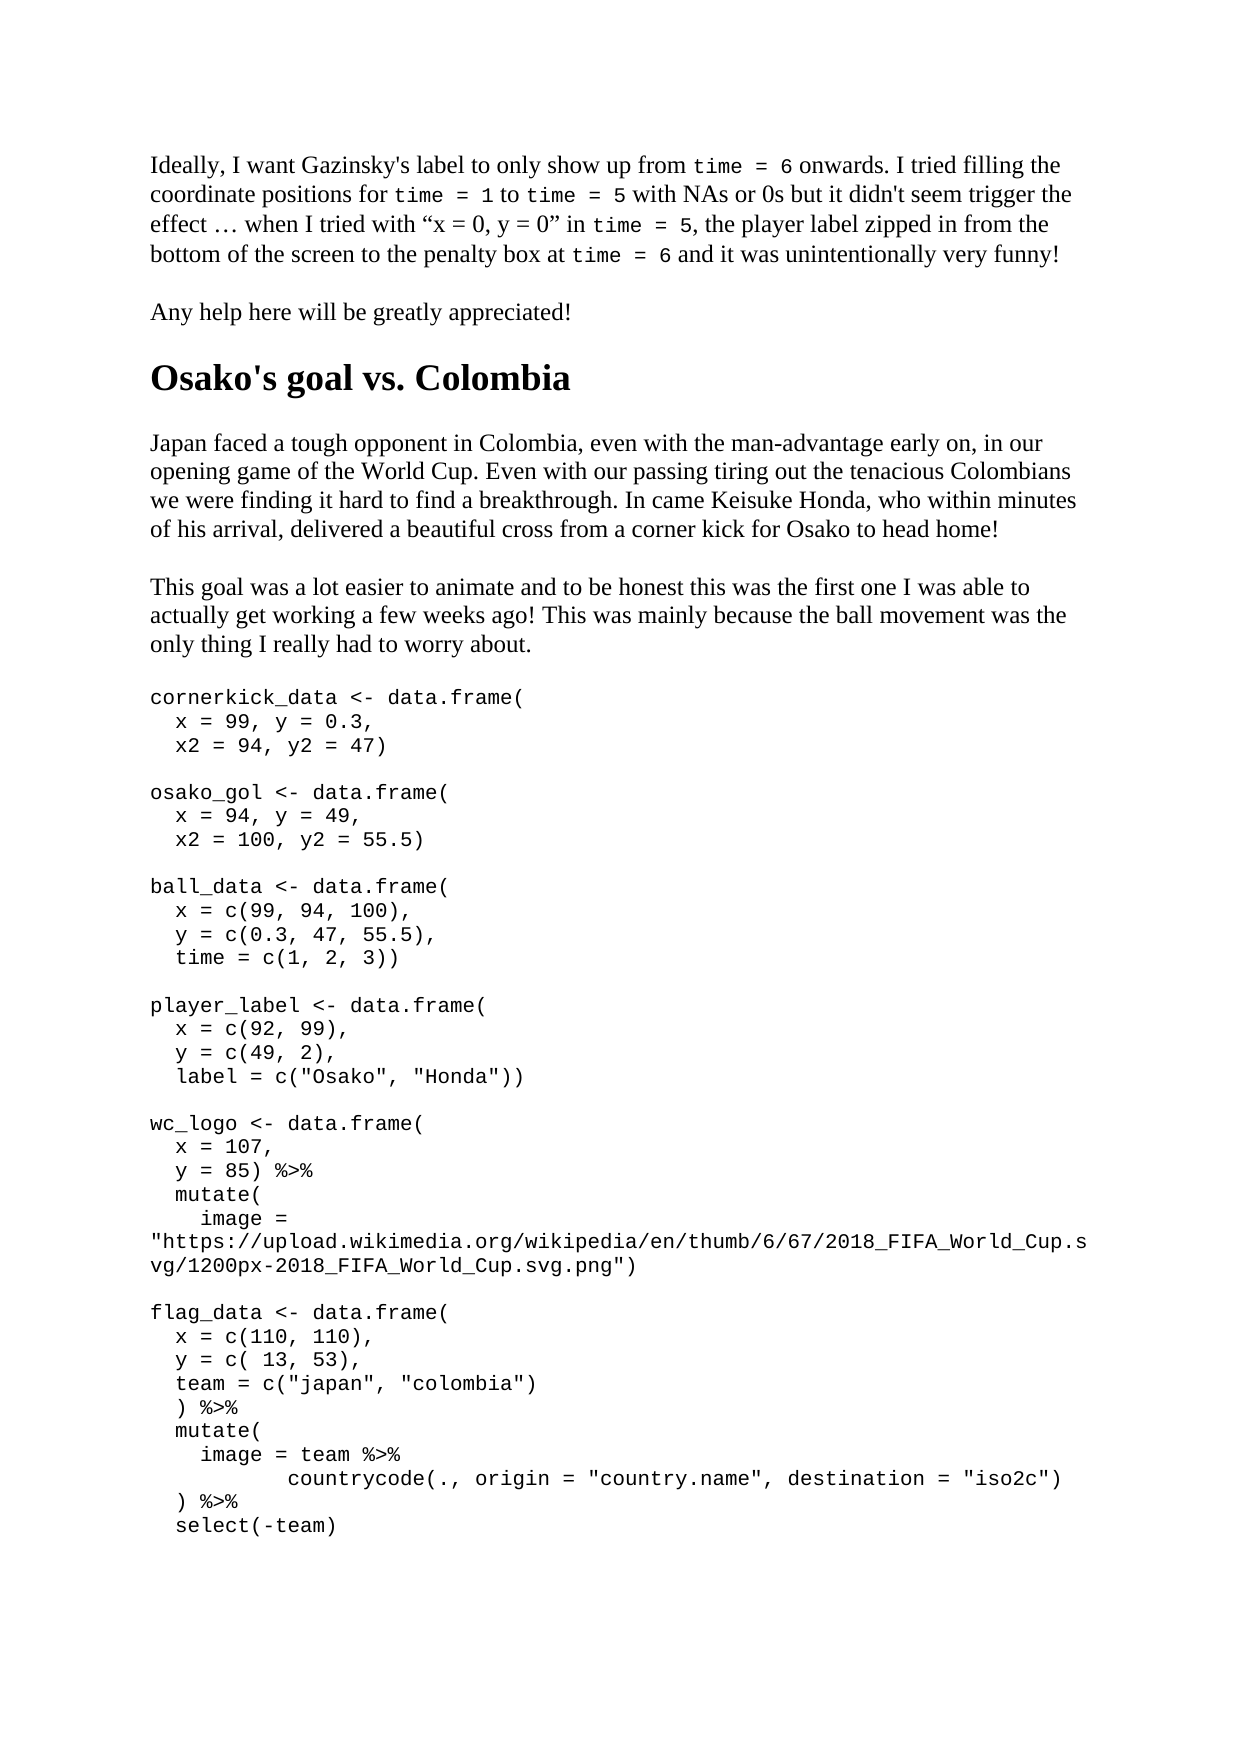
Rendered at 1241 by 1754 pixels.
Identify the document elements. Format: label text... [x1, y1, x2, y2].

text x = 94, y = 49, [150, 806, 1090, 829]
text Any help here will be greatly appreciated! [150, 297, 1090, 326]
text team = c("japan", "colombia") [150, 1373, 1090, 1397]
text mutate( [150, 1184, 1090, 1207]
text x2 = 94, y2 = 47) [150, 734, 1090, 758]
text select(-team) [150, 1515, 1090, 1538]
text Japan faced a tough opponent in Colombia, even with the man-advantage early on, in our opening game of the World Cup. Even with our passing tiring out the tenacious Colombians we were finding it hard to find a breakthrough. In came Keisuke Honda, who within minutes of his arrival, delivered a beautiful cross from a corner kick for Osako to head home! [150, 428, 1090, 543]
text x = c(92, 99), [150, 1018, 1090, 1042]
text x = c(110, 110), [150, 1326, 1090, 1349]
text Osako's goal vs. Colombia [150, 355, 1090, 398]
text countrycode(., origin = "country.name", destination = "iso2c") [150, 1468, 1090, 1491]
text image = "https://upload.wikimedia.org/wikipedia/en/thumb/6/67/2018_FIFA_World_Cup.svg/1200px-2018_FIFA_World_Cup.svg.png") [150, 1207, 1090, 1278]
text x2 = 100, y2 = 55.5) [150, 829, 1090, 853]
text This goal was a lot easier to animate and to be honest this was the first one I was able to actually get working a few weeks ago! This was mainly because the ball movement was the only thing I really had to worry about. [150, 572, 1090, 658]
text Ideally, I want Gazinsky's label to only show up from time = 6 onwards. I tried filling the coordinate positions for time = 1 to time = 5 with NAs or 0s but it didn't seem trigger the effect … when I tried with “x = 0, y = 0” in time = 5, the player label zipped in from the bottom of the screen to the penalty box at time = 6 and it was unintentionally very funny! [150, 150, 1090, 268]
text y = c( 13, 53), [150, 1349, 1090, 1373]
text wc_logo <- data.frame( [150, 1113, 1090, 1137]
text x = 107, [150, 1137, 1090, 1160]
text y = c(0.3, 47, 55.5), [150, 924, 1090, 947]
text player_label <- data.frame( [150, 995, 1090, 1018]
text ball_data <- data.frame( [150, 876, 1090, 900]
text cornerkick_data <- data.frame( [150, 687, 1090, 711]
text y = 85) %>% [150, 1160, 1090, 1184]
text x = 99, y = 0.3, [150, 711, 1090, 734]
text ) %>% [150, 1491, 1090, 1515]
text osako_gol <- data.frame( [150, 782, 1090, 806]
text flag_data <- data.frame( [150, 1302, 1090, 1326]
text ) %>% [150, 1397, 1090, 1420]
text image = team %>% [150, 1444, 1090, 1468]
text mutate( [150, 1420, 1090, 1444]
text y = c(49, 2), [150, 1042, 1090, 1066]
text x = c(99, 94, 100), [150, 900, 1090, 924]
text label = c("Osako", "Honda")) [150, 1066, 1090, 1089]
text time = c(1, 2, 3)) [150, 947, 1090, 971]
